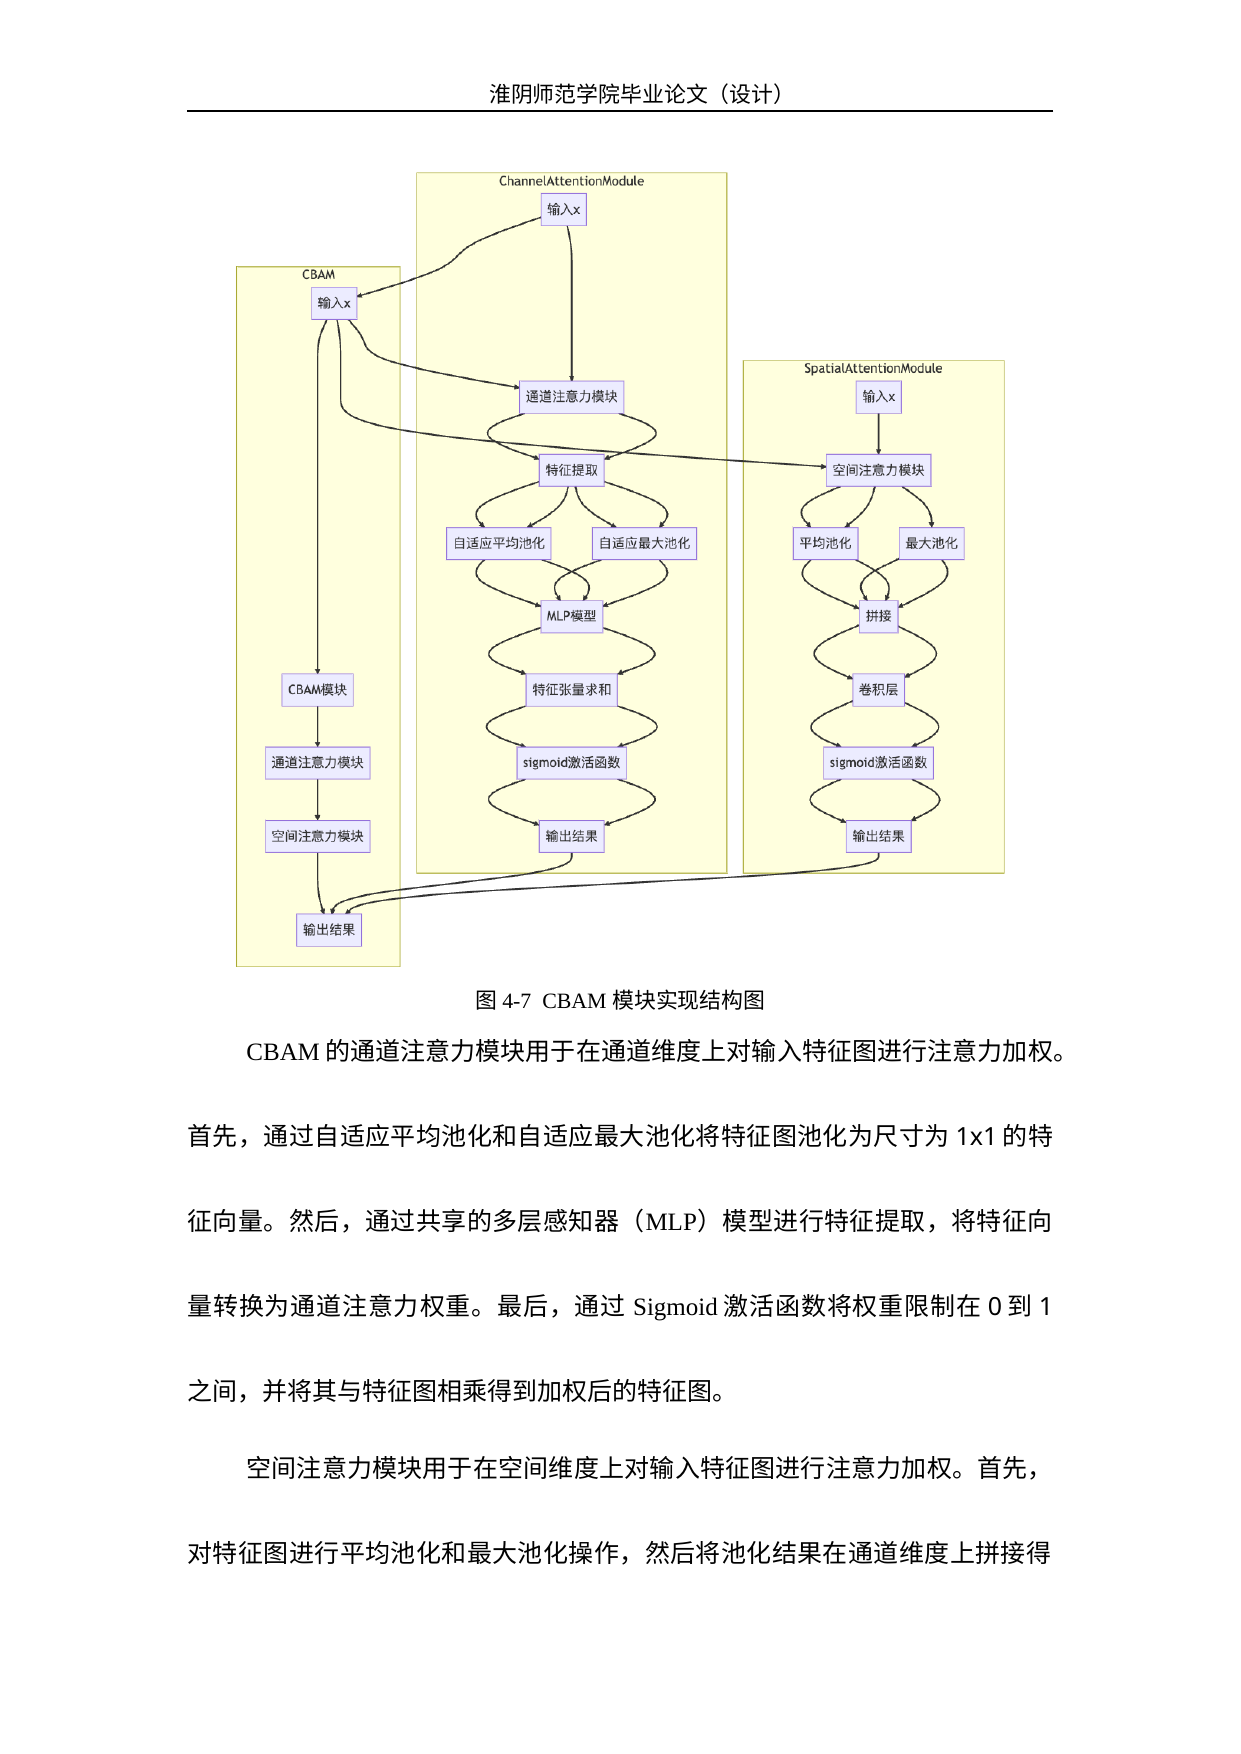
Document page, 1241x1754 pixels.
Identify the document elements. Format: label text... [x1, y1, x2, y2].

picture [206, 166, 1034, 973]
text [187, 1432, 1053, 1585]
text CBAM的通道注意力模块用于在通道维度上对输入特征图进行注意力加权。首先，通过自适应平均池化和自适应最大池化将特征图池化为尺寸为1x1的特征向量。然后，通过共享的多层感知器（MLP）模型进行特征提取，将特征向量转换为通道注意力权重。最后，通过Sigmoid激活函数将权重限制在0到1之间，并将其与特征图相乘得到加权后的特征图。 [187, 1016, 1053, 1423]
text 图 4-7 CBAM 模块实现结构图 [187, 982, 1053, 1016]
